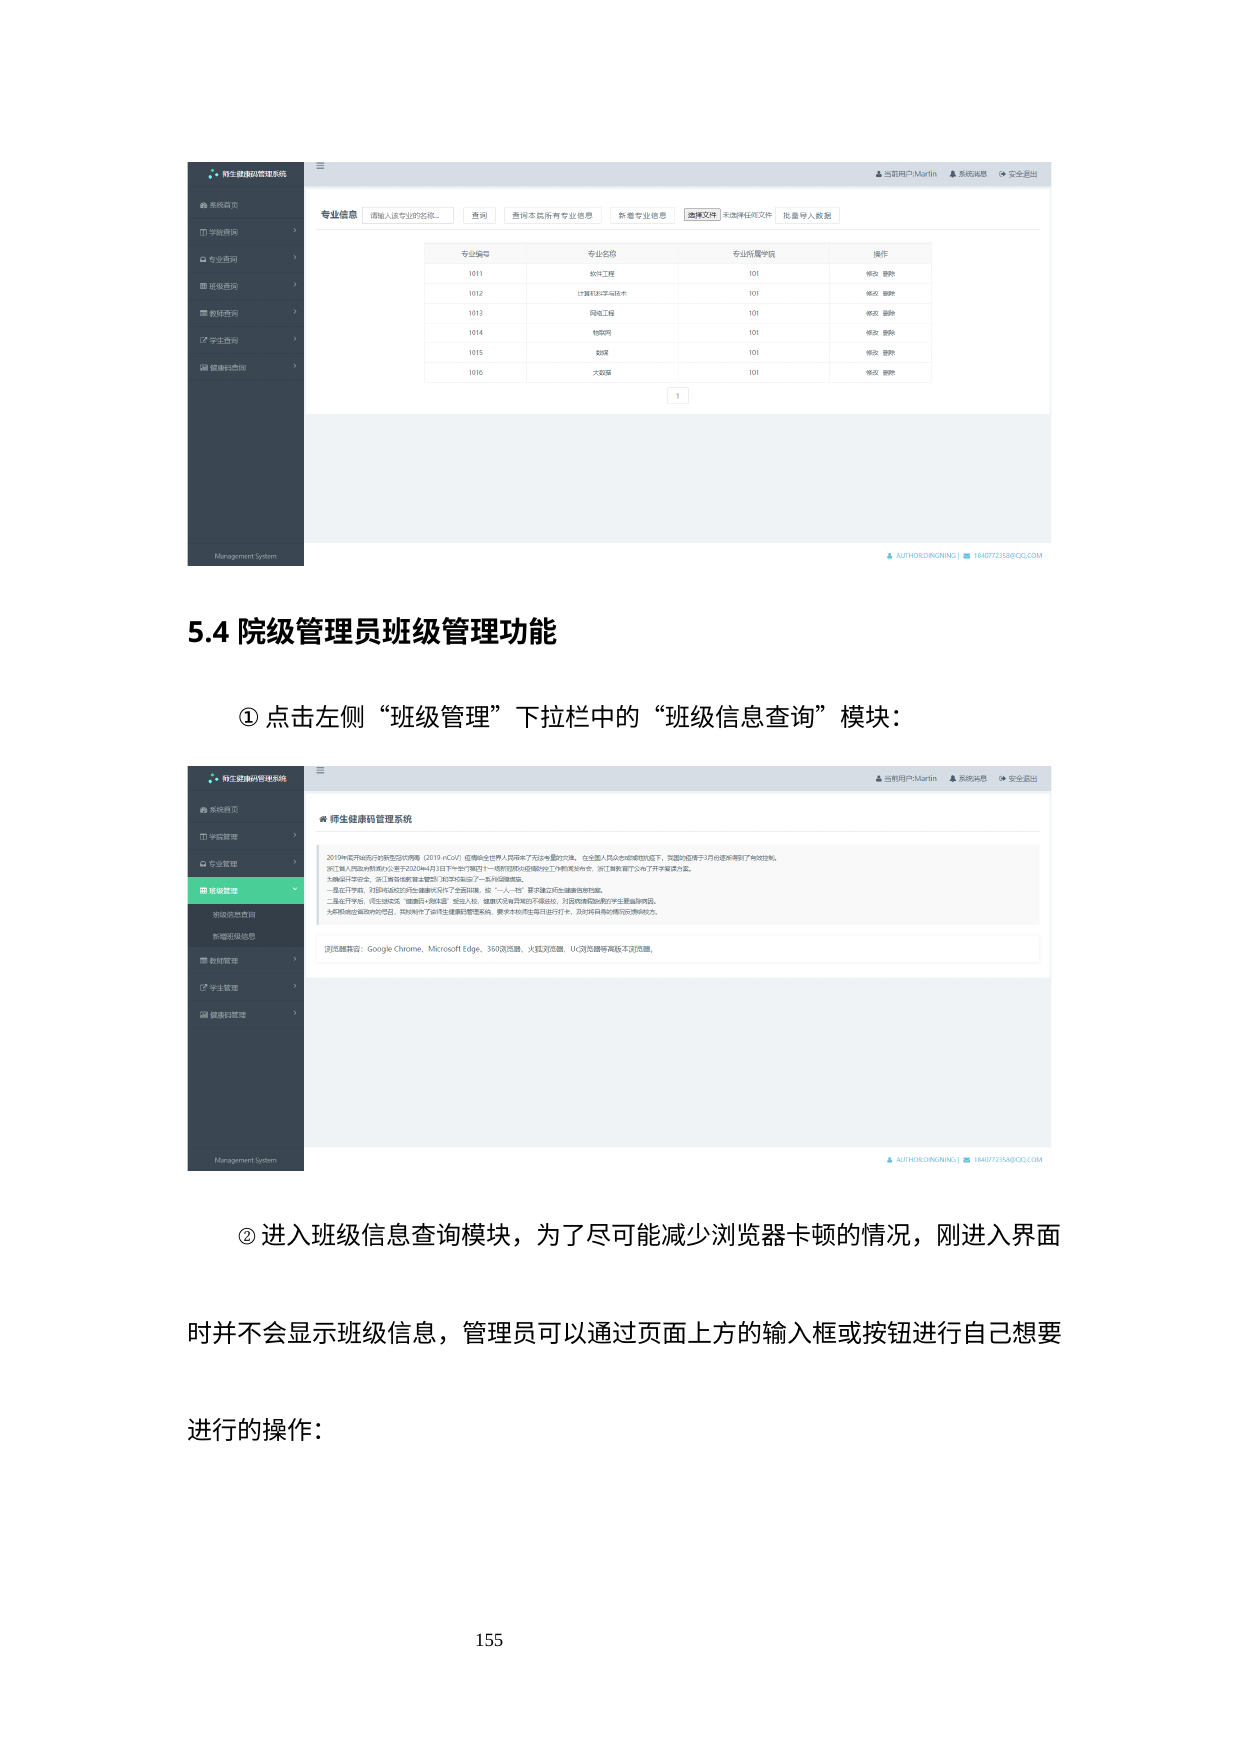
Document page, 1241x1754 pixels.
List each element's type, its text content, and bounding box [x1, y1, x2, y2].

picture [187, 162, 1052, 566]
text ②进入班级信息查询模块，为了尽可能减少浏览器卡顿的情况，刚进入界面时并不会显示班级信息，管理员可以通过页面上方的输入框或按钮进行自己想要进行的操作： [187, 1201, 1062, 1461]
picture [187, 766, 1052, 1171]
text 5.4 院级管理员班级管理功能 [187, 597, 1062, 662]
text ①点击左侧“班级管理”下拉栏中的“班级信息查询”模块： [187, 683, 1062, 748]
